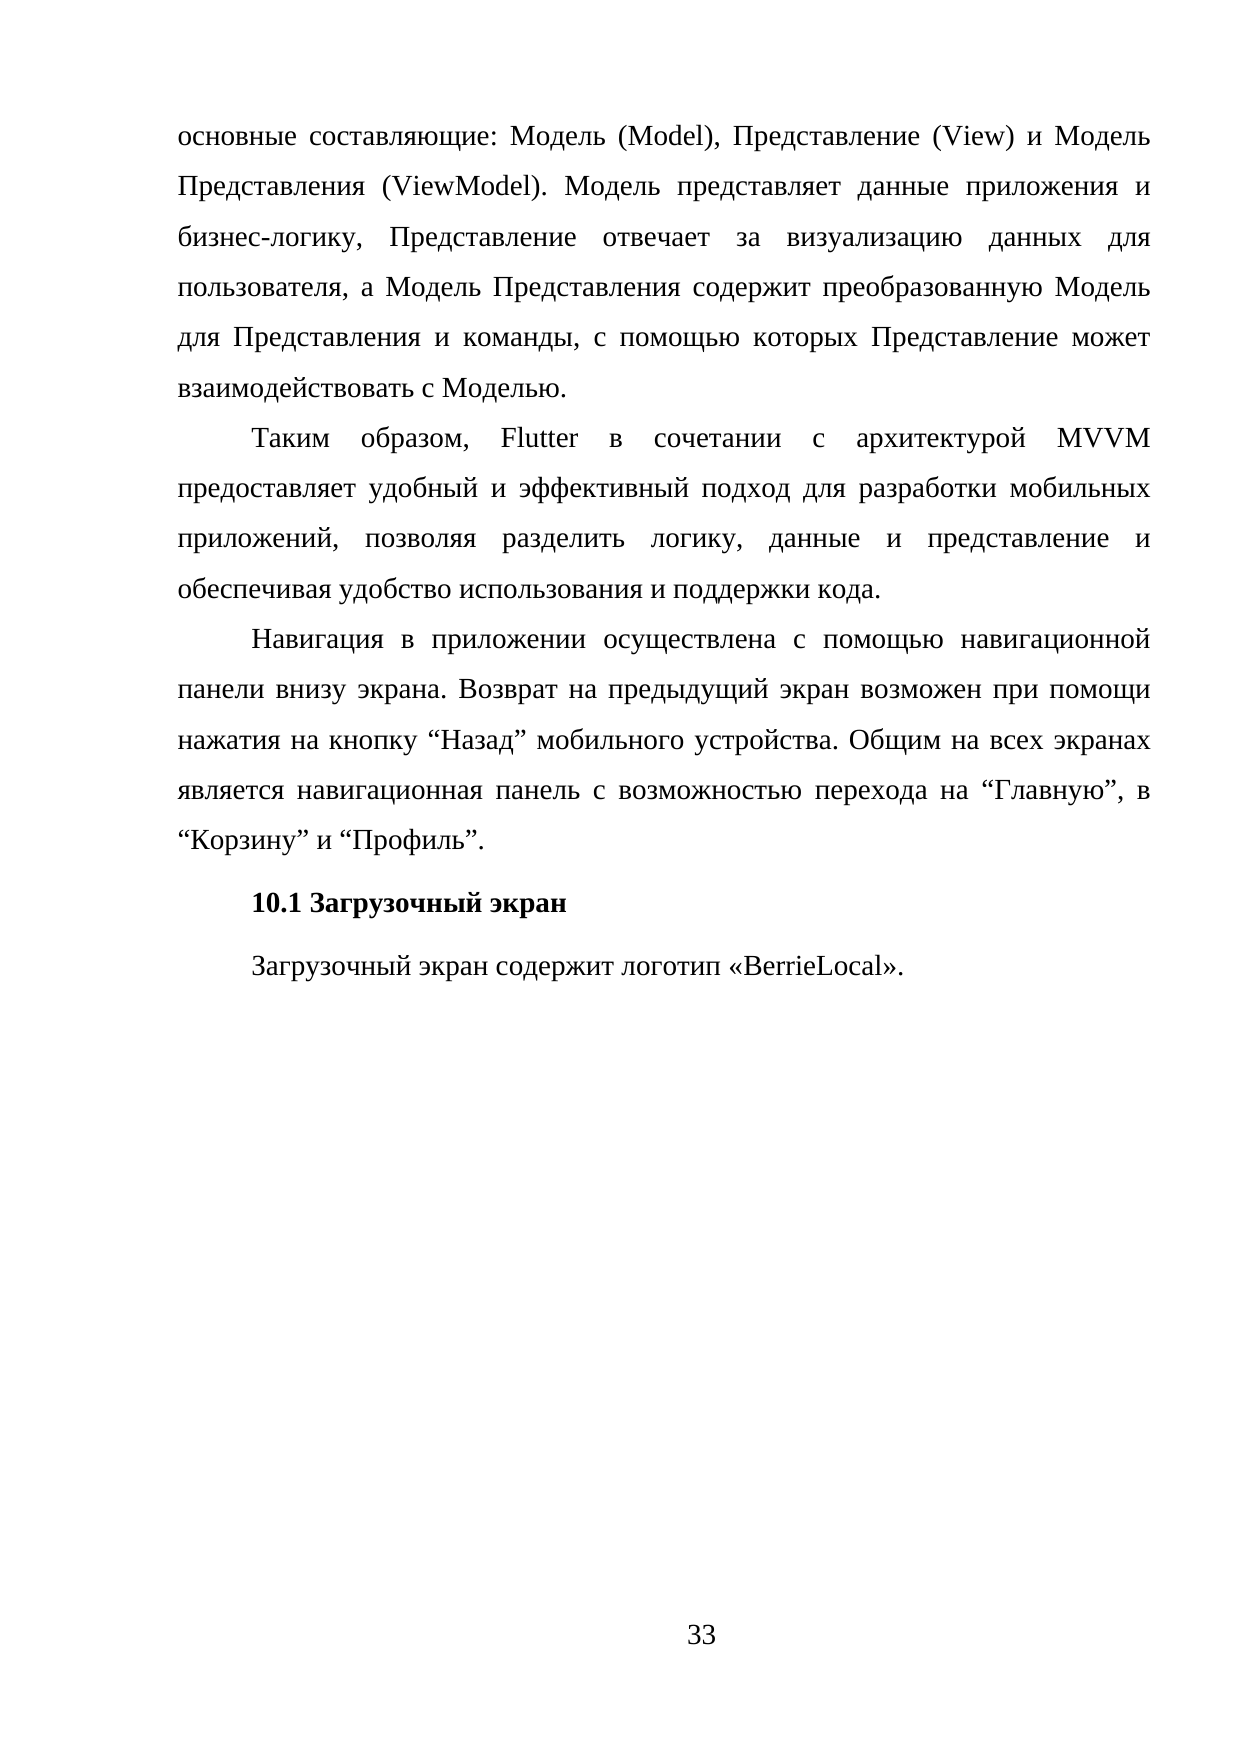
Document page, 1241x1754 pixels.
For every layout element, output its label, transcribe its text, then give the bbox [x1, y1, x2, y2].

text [177, 118, 1152, 403]
text Загрузочный экран содержит логотип «BerrieLocal». [177, 948, 1152, 982]
text Загрузочный экран [251, 885, 1152, 919]
text Навигация в приложении осуществлена с помощью навигационной панели внизу экрана. Возврат на предыдущий экран возможен при помощи нажатия на кнопку “Назад” мобильного устройства. Общим на всех экранах является навигационная панель с возможностью перехода на “Главную”, в “Корзину” и “Профиль”. [177, 621, 1152, 856]
text Таким образом, Flutter в сочетании с архитектурой MVVM предоставляет удобный и эффективный подход для разработки мобильных приложений, позволяя разделить логику, данные и представление и обеспечивая удобство использования и поддержки кода. [177, 420, 1152, 604]
